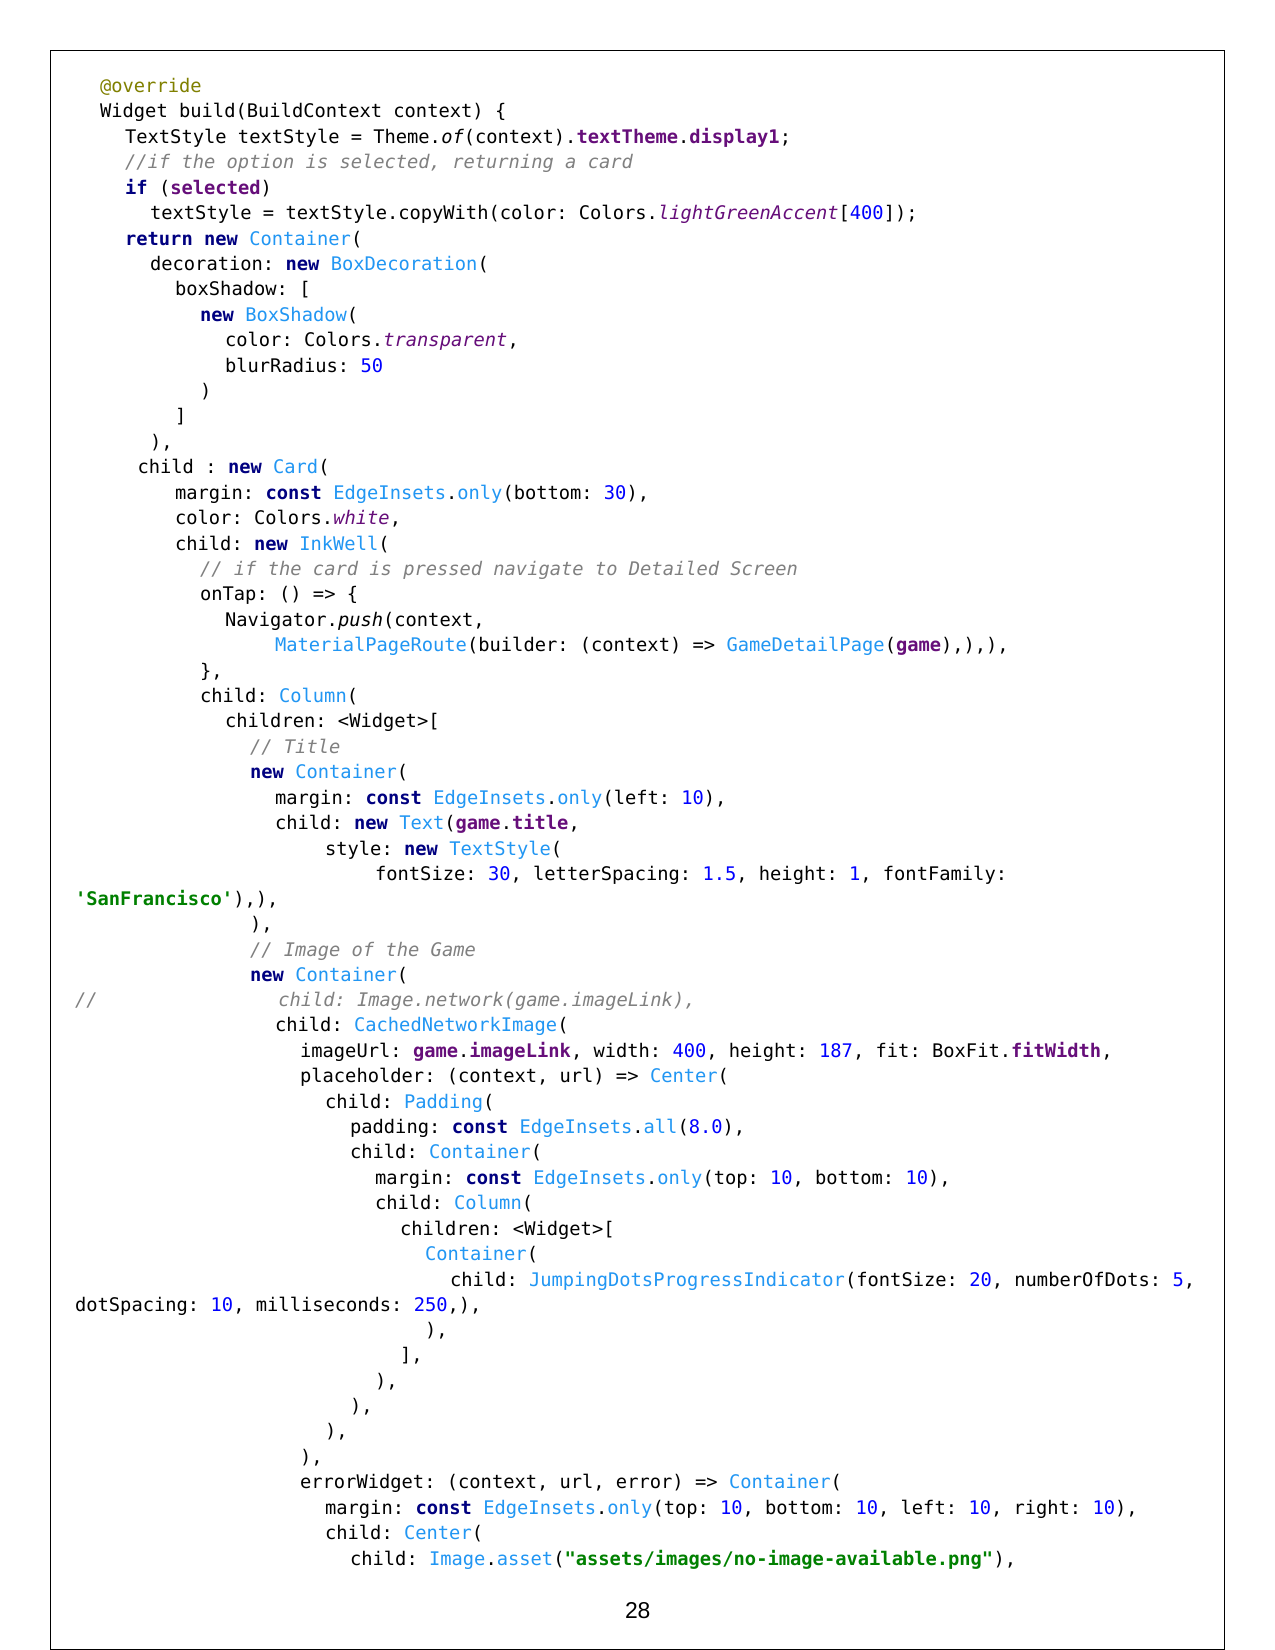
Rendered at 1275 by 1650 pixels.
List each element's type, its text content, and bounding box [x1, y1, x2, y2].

text child: Column( [75, 685, 1200, 707]
text children: <Widget>[ [75, 710, 1200, 732]
text errorWidget: (context, url, error) => Container( [75, 1471, 1200, 1493]
text Navigator.push(context, [75, 609, 1200, 631]
text ) [75, 380, 1200, 402]
text color: Colors.transparent, [75, 329, 1200, 351]
text return new Container( [75, 227, 1200, 249]
text boxShadow: [ [75, 278, 1200, 300]
text fontSize: 30, letterSpacing: 1.5, height: 1, fontFamily: 'SanFrancisco'),), [75, 863, 1200, 910]
text }, [75, 659, 1200, 681]
text TextStyle textStyle = Theme.of(context).textTheme.display1; [75, 126, 1200, 148]
text new Container( [75, 761, 1200, 783]
text child: new Text(game.title, [75, 812, 1200, 834]
text margin: const EdgeInsets.only(left: 10), [75, 787, 1200, 808]
text new BoxShadow( [75, 304, 1200, 326]
text if (selected) [75, 177, 1200, 198]
text @override [75, 75, 1200, 97]
text MaterialPageRoute(builder: (context) => GameDetailPage(game),),), [75, 634, 1200, 656]
text child: Column( [75, 1192, 1200, 1214]
text ), [75, 1319, 1200, 1341]
text child: Padding( [75, 1091, 1200, 1113]
text child: new InkWell( [75, 532, 1200, 554]
text Container( [75, 1243, 1200, 1265]
text // child: Image.network(game.imageLink), [75, 989, 1200, 1011]
text margin: const EdgeInsets.only(top: 10, bottom: 10, left: 10, right: 10), [75, 1497, 1200, 1519]
text // Image of the Game [75, 938, 1200, 960]
text child: Image.asset("assets/images/no-image-available.png"), [75, 1548, 1200, 1569]
text ), [75, 1421, 1200, 1442]
text //if the option is selected, returning a card [75, 151, 1200, 173]
text // if the card is pressed navigate to Detailed Screen [75, 558, 1200, 580]
text margin: const EdgeInsets.only(bottom: 30), [75, 482, 1200, 503]
text imageUrl: game.imageLink, width: 400, height: 187, fit: BoxFit.fitWidth, [75, 1040, 1200, 1062]
text ), [75, 1446, 1200, 1468]
text child: JumpingDotsProgressIndicator(fontSize: 20, numberOfDots: 5, dotSpacing: 10, milliseconds: 250,), [75, 1269, 1200, 1316]
text color: Colors.white, [75, 507, 1200, 529]
text style: new TextStyle( [75, 837, 1200, 859]
text ], [75, 1344, 1200, 1366]
text ), [75, 431, 1200, 453]
text child: CachedNetworkImage( [75, 1014, 1200, 1036]
text padding: const EdgeInsets.all(8.0), [75, 1116, 1200, 1138]
text child: Container( [75, 1142, 1200, 1163]
text margin: const EdgeInsets.only(top: 10, bottom: 10), [75, 1167, 1200, 1189]
text child : new Card( [75, 456, 1200, 478]
text textStyle = textStyle.copyWith(color: Colors.lightGreenAccent[400]); [75, 202, 1200, 224]
text placeholder: (context, url) => Center( [75, 1065, 1200, 1087]
text ] [75, 405, 1200, 427]
text child: Center( [75, 1522, 1200, 1544]
text Widget build(BuildContext context) { [75, 100, 1200, 122]
text // Title [75, 736, 1200, 758]
text decoration: new BoxDecoration( [75, 253, 1200, 275]
text new Container( [75, 964, 1200, 986]
text ), [75, 1395, 1200, 1417]
text blurRadius: 50 [75, 354, 1200, 376]
text ), [75, 913, 1200, 935]
text children: <Widget>[ [75, 1218, 1200, 1240]
text ), [75, 1370, 1200, 1392]
text onTap: () => { [75, 583, 1200, 605]
